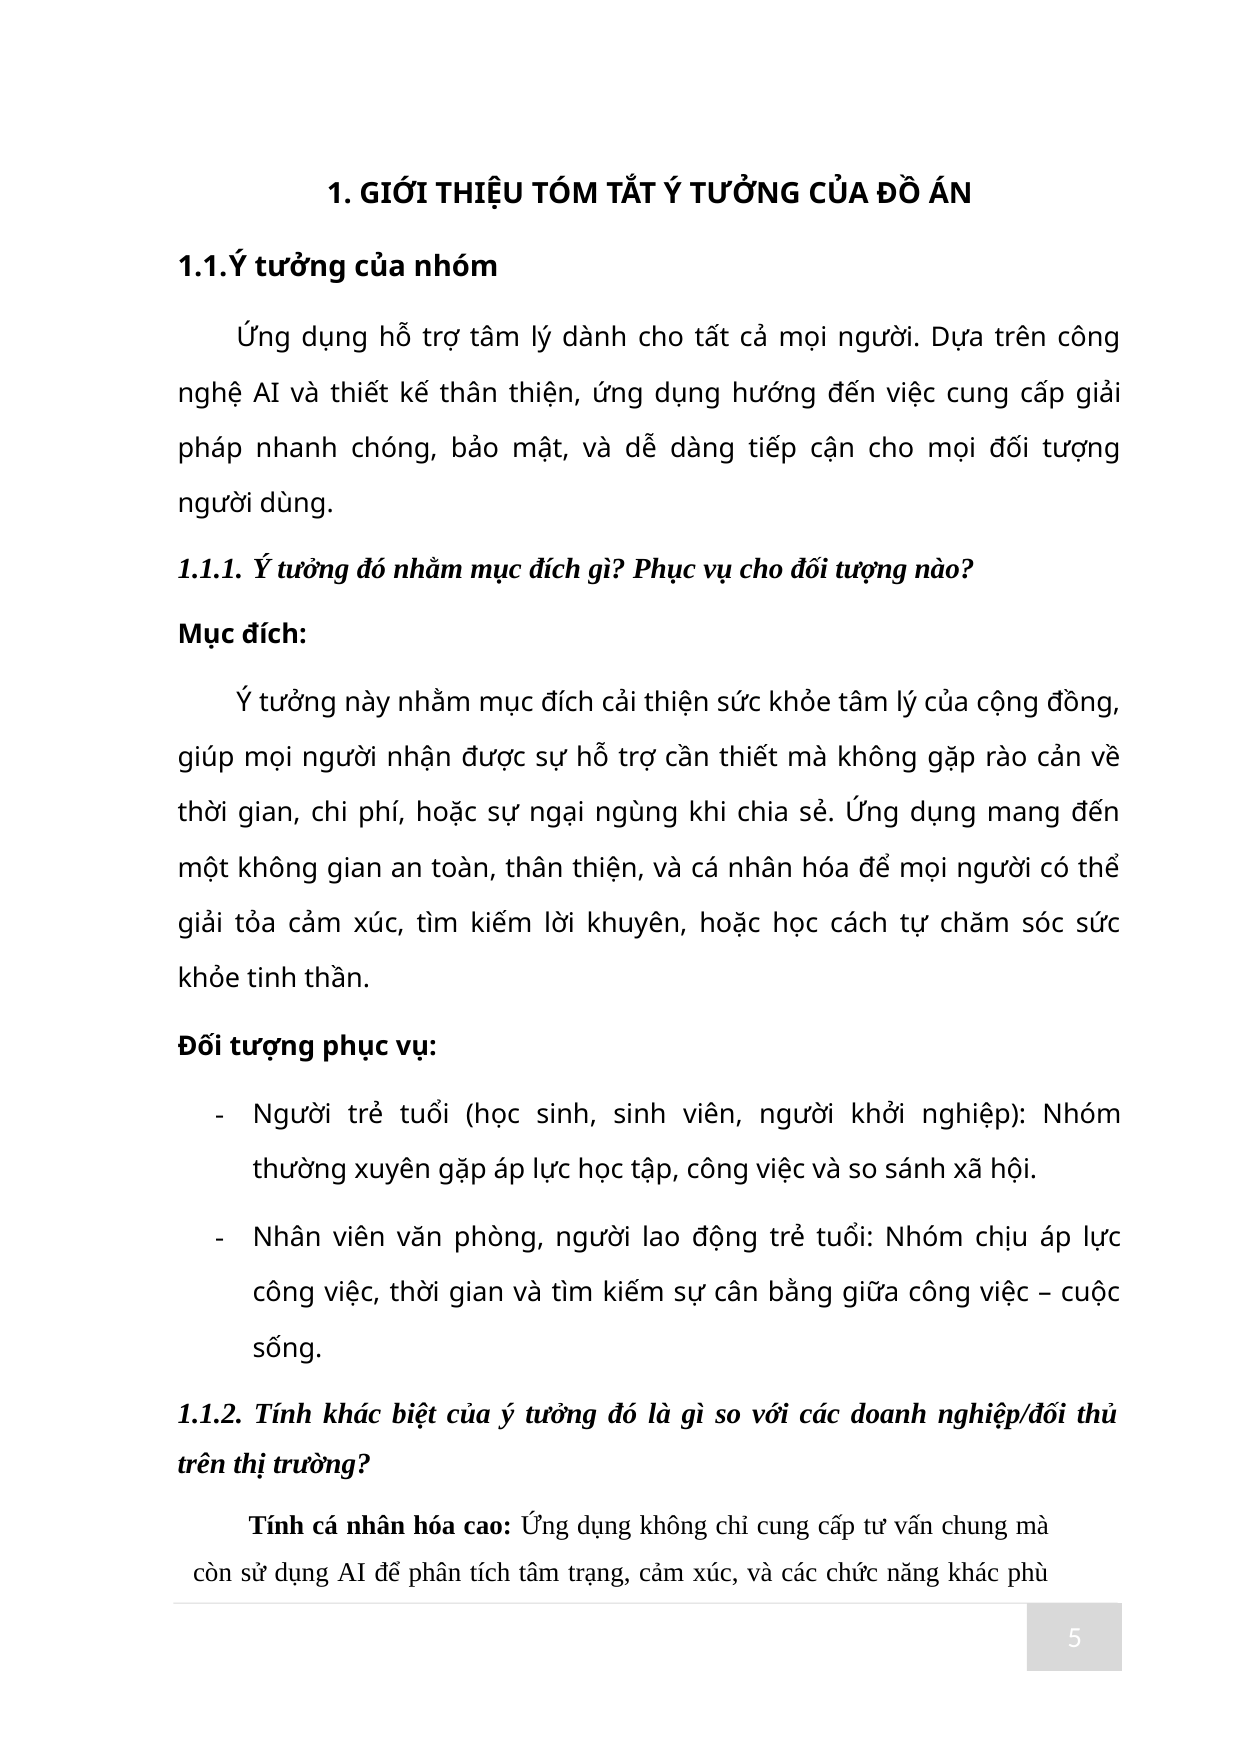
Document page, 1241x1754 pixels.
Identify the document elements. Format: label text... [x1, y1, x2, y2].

text Đối tượng phục vụ: [177, 1027, 1122, 1063]
subtitle 1.1.1. Ý tưởng đó nhằm mục đích gì? Phục vụ cho đối tượng nào? [177, 552, 1122, 585]
subtitle 1.1.2. Tính khác biệt của ý tưởng đó là gì so với các doanh nghiệp/đối thủ trên thị trường? [177, 1396, 1122, 1480]
text Ứng dụng hỗ trợ tâm lý dành cho tất cả mọi người. Dựa trên công nghệ AI và thiết kế thân thiện, ứng dụng hướng đến việc cung cấp giải pháp nhanh chóng, bảo mật, và dễ dàng tiếp cận cho mọi đối tượng người dùng. [177, 318, 1122, 521]
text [193, 1509, 1050, 1588]
subtitle 1. GIỚI THIỆU TÓM TẮT Ý TƯỞNG CỦA ĐỒ ÁN [177, 173, 1122, 212]
text Mục đích: [177, 614, 1122, 651]
list Người trẻ tuổi (học sinh, sinh viên, người khởi nghiệp): Nhóm thường xuyên gặp áp lực học tập, công việc và so sánh xã hội. [215, 1094, 1122, 1187]
list Nhân viên văn phòng, người lao động trẻ tuổi: Nhóm chịu áp lực công việc, thời gian và tìm kiếm sự cân bằng giữa công việc – cuộc sống. [215, 1218, 1122, 1365]
text Ý tưởng này nhằm mục đích cải thiện sức khỏe tâm lý của cộng đồng, giúp mọi người nhận được sự hỗ trợ cần thiết mà không gặp rào cản về thời gian, chi phí, hoặc sự ngại ngùng khi chia sẻ. Ứng dụng mang đến một không gian an toàn, thân thiện, và cá nhân hóa để mọi người có thể giải tỏa cảm xúc, tìm kiếm lời khuyên, hoặc học cách tự chăm sóc sức khỏe tinh thần. [177, 682, 1122, 996]
subtitle Ý tưởng của nhóm [177, 245, 1122, 285]
